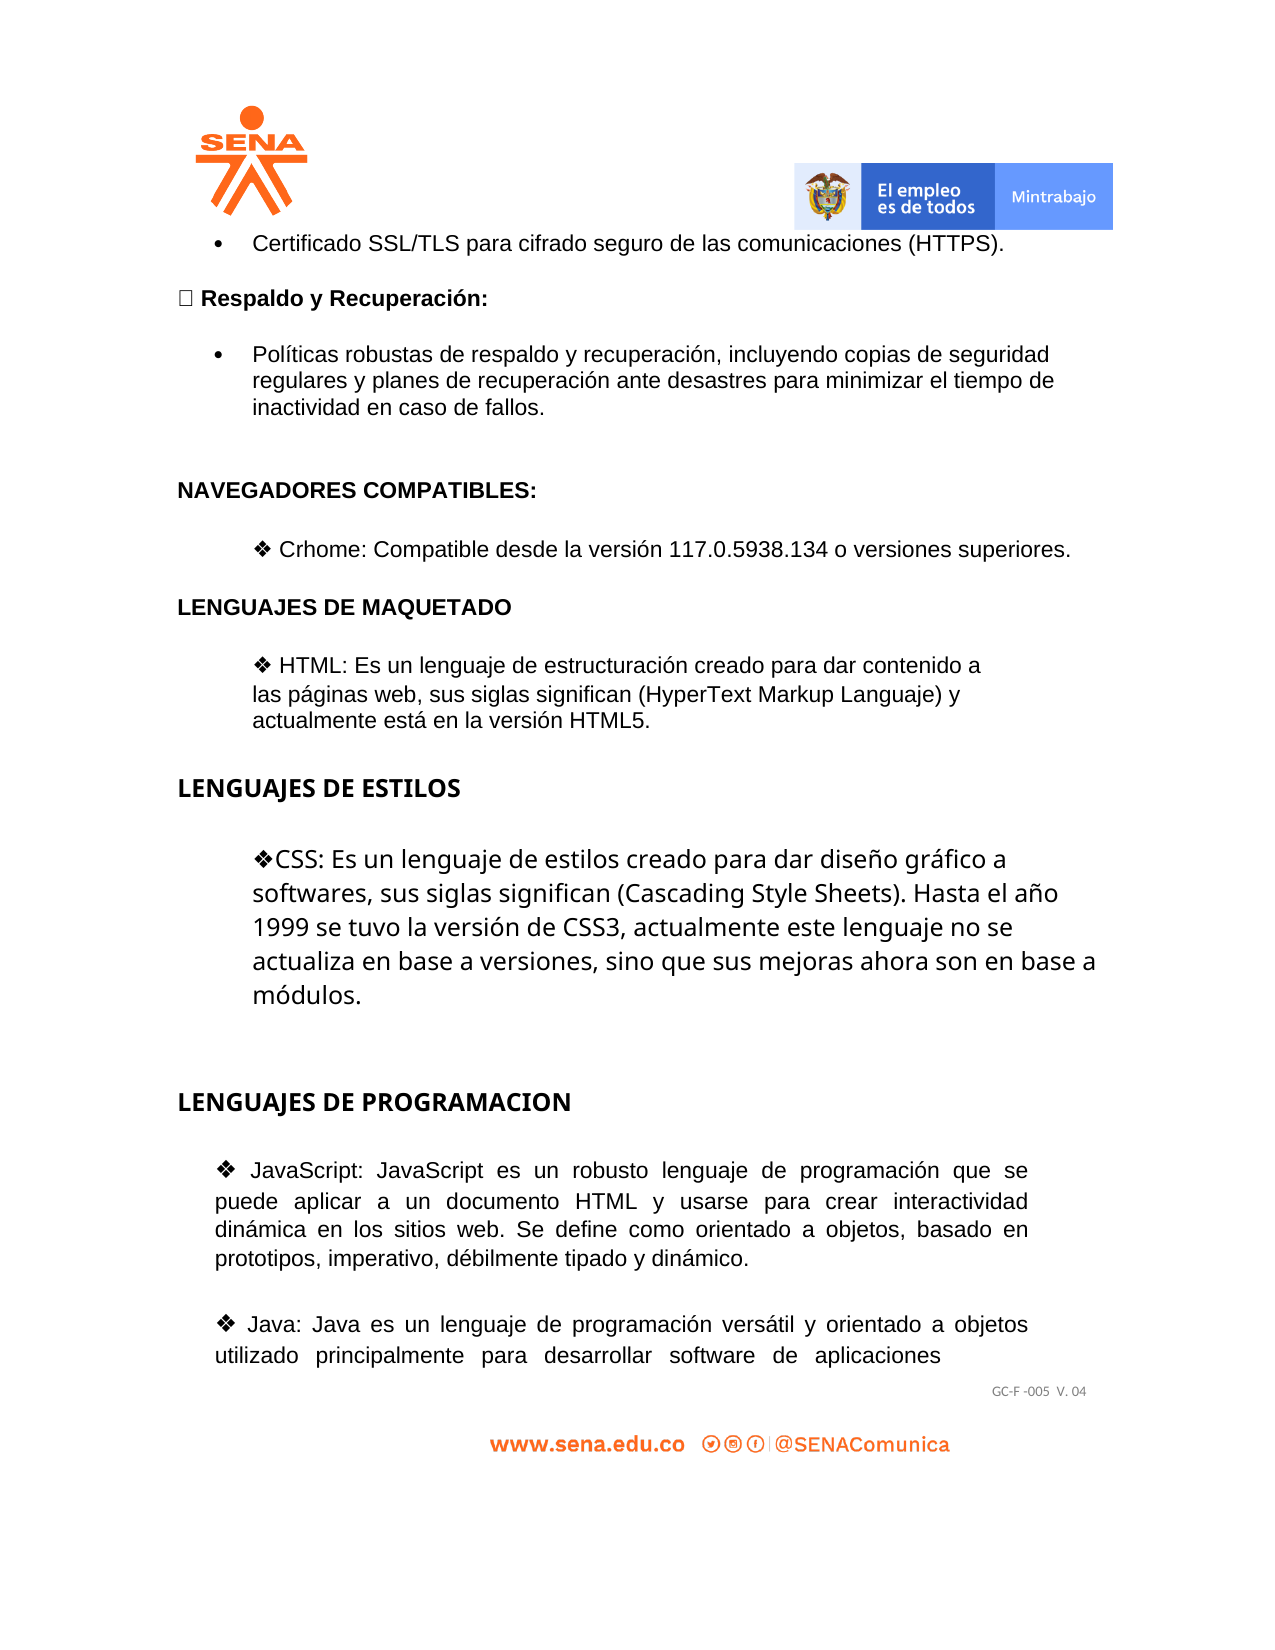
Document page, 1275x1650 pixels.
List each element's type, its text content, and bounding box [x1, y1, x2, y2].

picture [794, 163, 1113, 230]
picture [478, 1423, 960, 1464]
text LENGUAJES DE ESTILOS [177, 771, 1098, 804]
text ❖CSS: Es un lenguaje de estilos creado para dar diseño gráfico a softwares, sus siglas significan (Cascading Style Sheets). Hasta el año 1999 se tuvo la versión de CSS3, actualmente este lenguaje no se actualiza en base a versiones, sino que sus mejoras ahora son en base a módulos. [252, 842, 1098, 1012]
picture [177, 85, 325, 233]
text ❖ Crhome: Compatible desde la versión 117.0.5938.134 o versiones superiores. [252, 533, 1098, 564]
list Políticas robustas de respaldo y recuperación, incluyendo copias de seguridad regulares y planes de recuperación ante desastres para minimizar el tiempo de inactividad en caso de fallos. [214, 341, 1098, 420]
text LENGUAJES DE MAQUETADO [177, 593, 1098, 620]
list Certificado SSL/TLS para cifrado seguro de las comunicaciones (HTTPS). [214, 230, 1098, 256]
text NAVEGADORES COMPATIBLES: [177, 477, 1098, 503]
text  Respaldo y Recuperación: [177, 285, 1098, 312]
text ❖ HTML: Es un lenguaje de estructuración creado para dar contenido a las páginas web, sus siglas significan (HyperText Markup Languaje) y actualmente está en la versión HTML5. [177, 649, 1098, 733]
text LENGUAJES DE PROGRAMACION [177, 1085, 1098, 1119]
text ❖ JavaScript: JavaScript es un robusto lenguaje de programación que se puede aplicar a un documento HTML y usarse para crear interactividad dinámica en los sitios web. Se define como orientado a objetos, basado en prototipos, imperativo, débilmente tipado y dinámico. [214, 1151, 1029, 1271]
